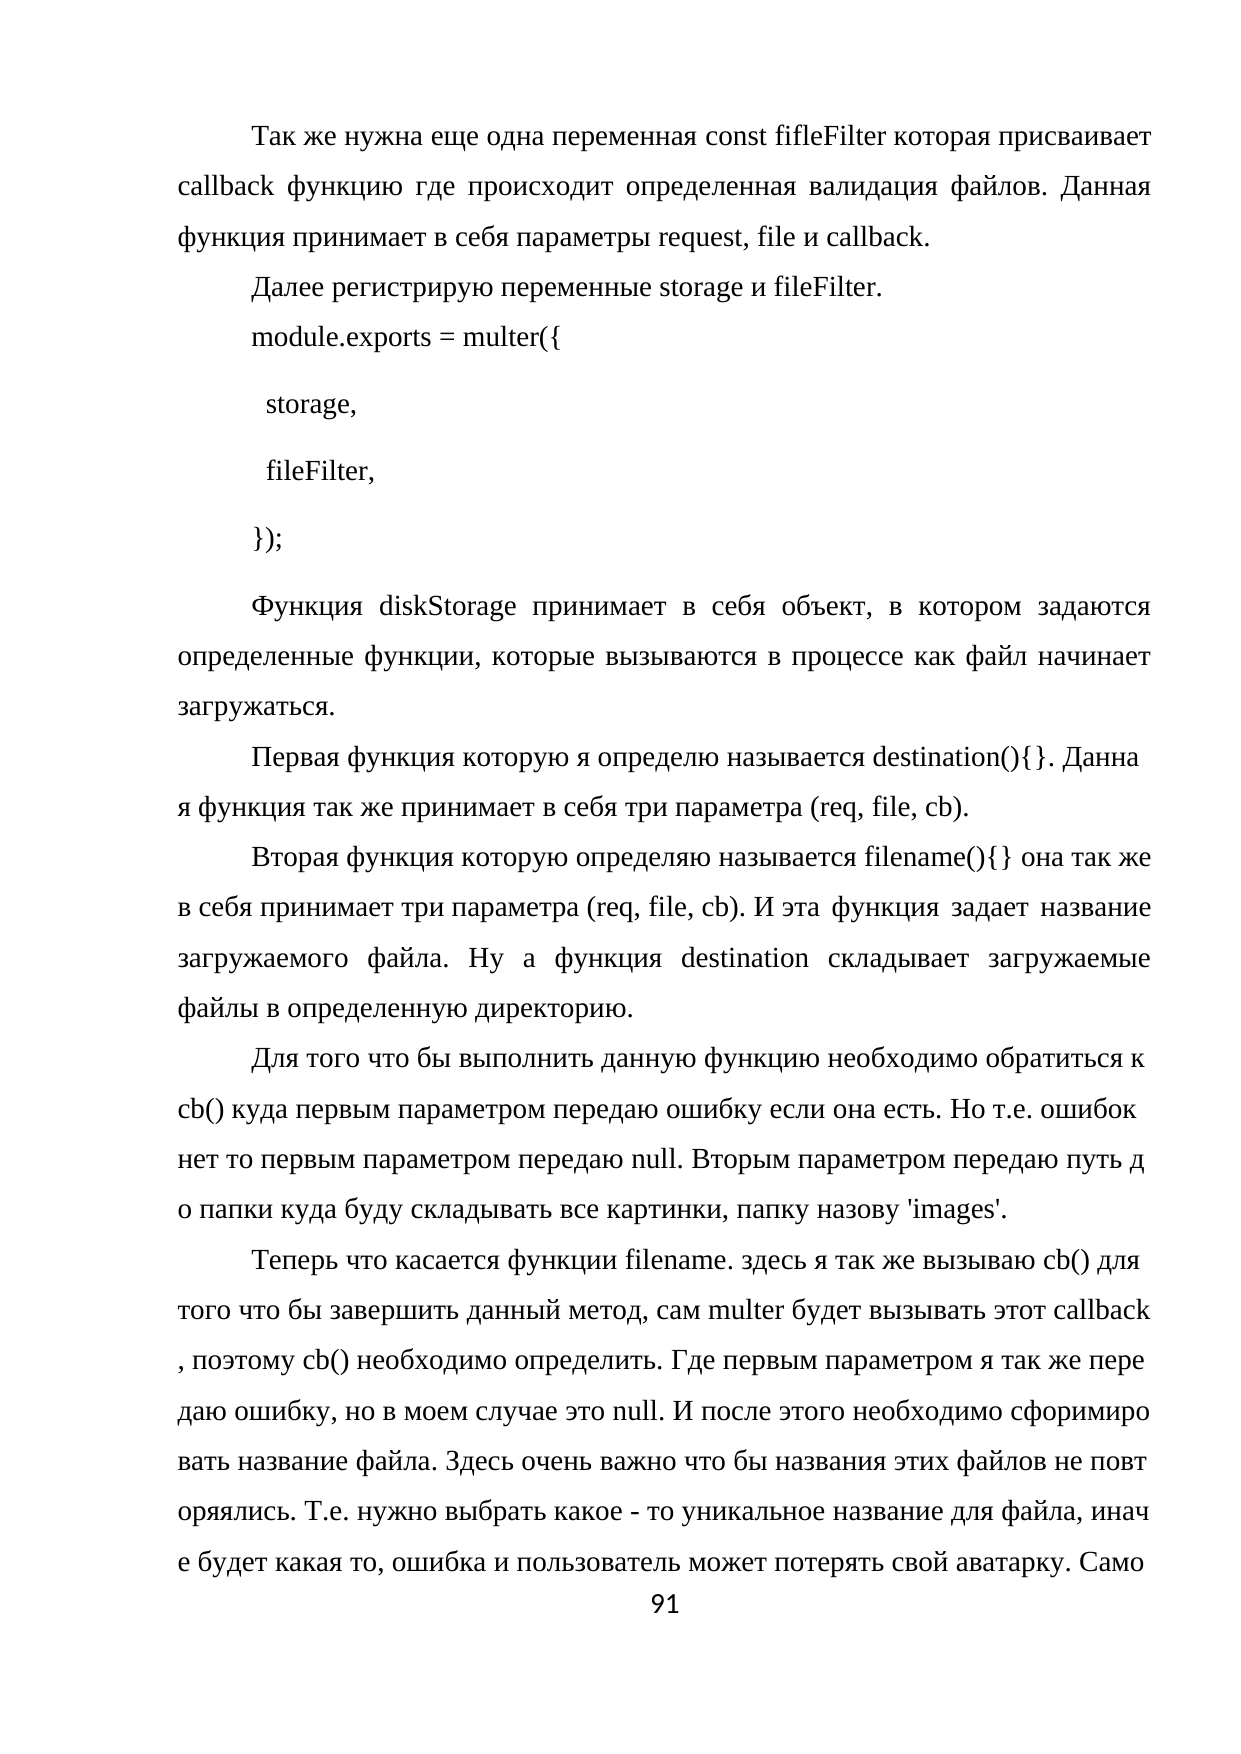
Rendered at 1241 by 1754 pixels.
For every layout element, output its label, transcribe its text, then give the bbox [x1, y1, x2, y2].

text Вторая функция которую определяю называется filename(){} она так же в себя принимает три параметра (req, file, cb). И эта функция задает название загружаемого файла. Ну а функция destination складывает загружаемые файлы в определенную директорию. [177, 839, 1152, 1024]
text fileFilter, [177, 453, 1152, 487]
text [177, 1242, 1152, 1577]
text module.exports = multer({ [177, 319, 1152, 353]
text Далее регистрирую переменные storage и fileFilter. [177, 269, 1152, 303]
text Так же нужна еще одна переменная const fifleFilter которая присваивает callback функцию где происходит определенная валидация файлов. Данная функция принимает в себя параметры request, file и callback. [177, 118, 1152, 252]
text storage, [177, 386, 1152, 420]
text Первая функция которую я определю называется destination(){}. Данная функция так же принимает в себя три параметра (req, file, cb). [177, 739, 1152, 822]
text Для того что бы выполнить данную функцию необходимо обратиться к cb() куда первым параметром передаю ошибку если она есть. Но т.е. ошибок нет то первым параметром передаю null. Вторым параметром передаю путь до папки куда буду складывать все картинки, папку назову 'images'. [177, 1041, 1152, 1225]
text }); [177, 521, 1152, 554]
text Функция diskStorage принимает в себя объект, в котором задаются определенные функции, которые вызываются в процессе как файл начинает загружаться. [177, 588, 1152, 722]
